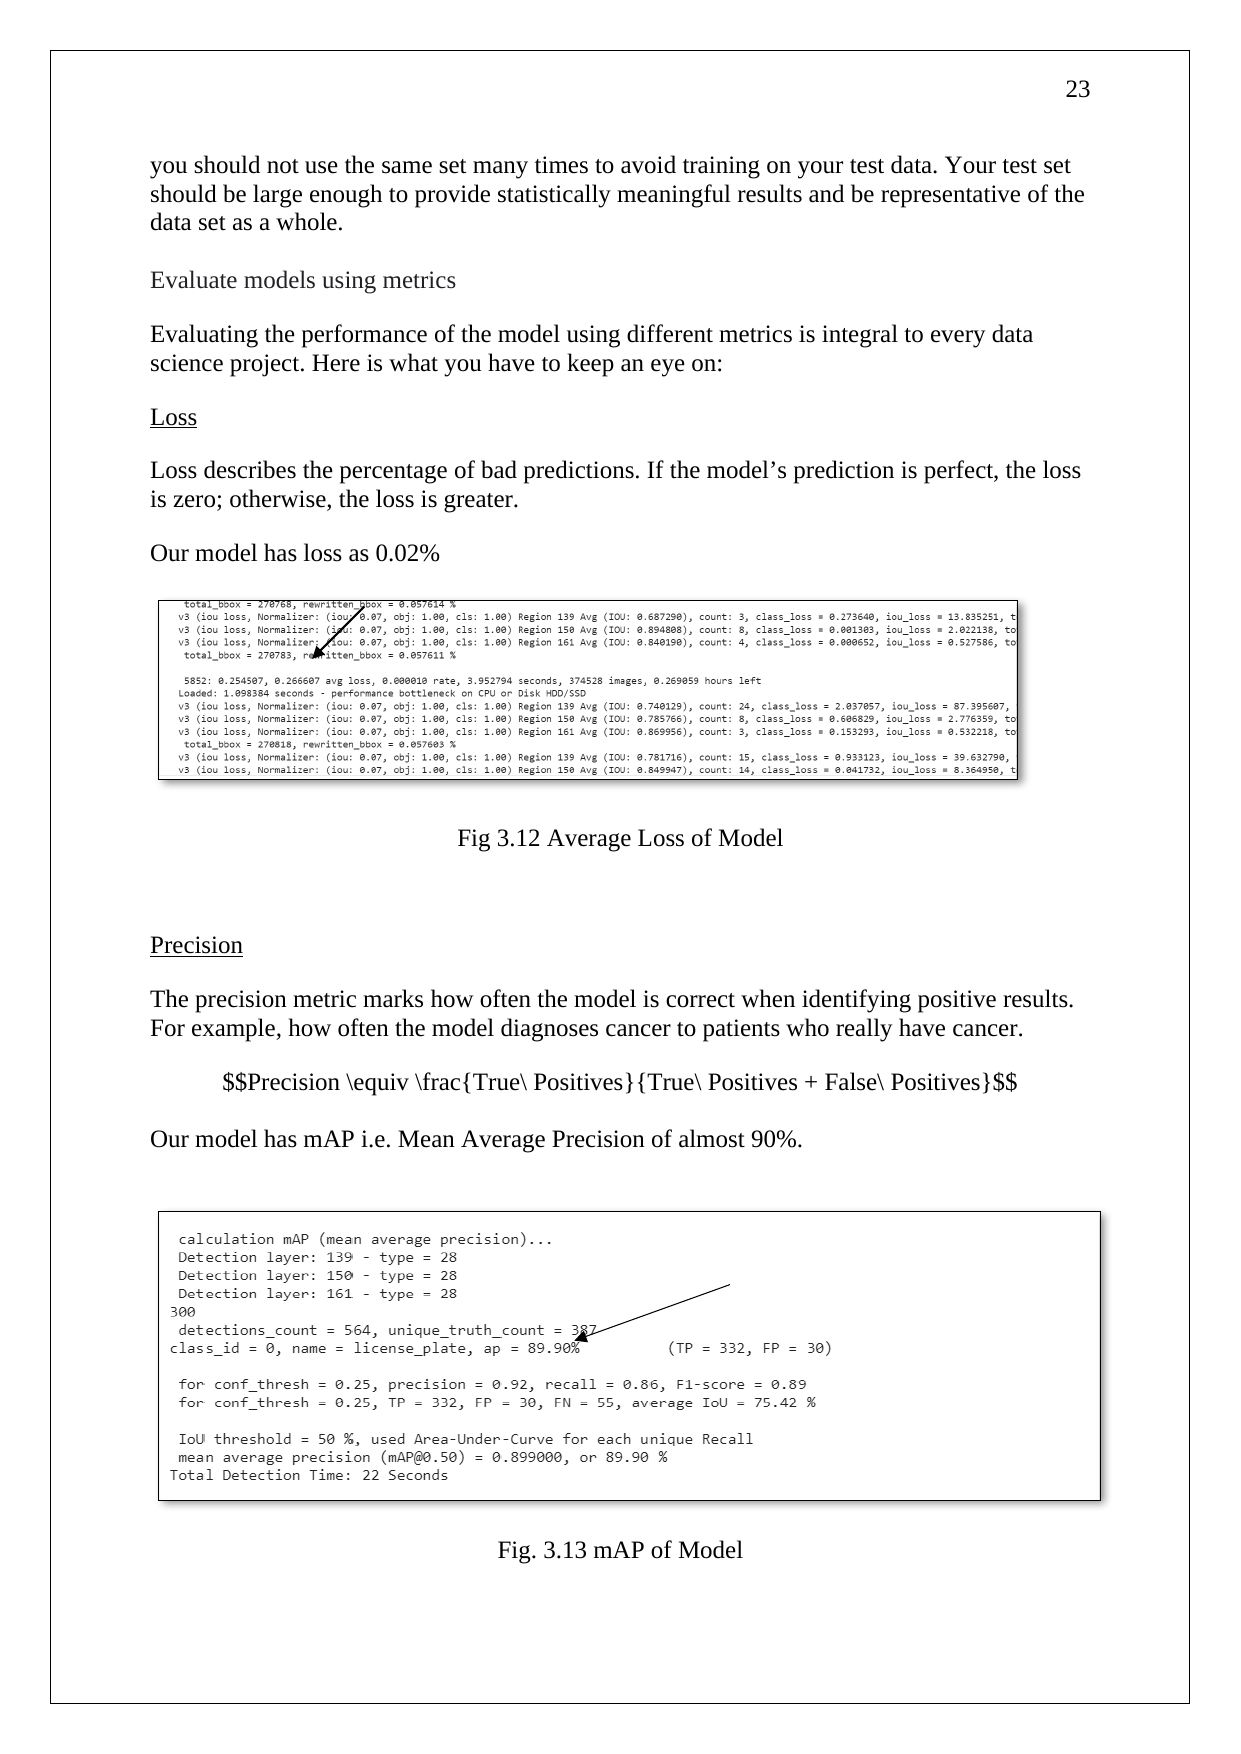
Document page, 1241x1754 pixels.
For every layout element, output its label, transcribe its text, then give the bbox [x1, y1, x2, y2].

text Fig. 3.13 mAP of Model [150, 1536, 1090, 1564]
text Evaluate models using metrics [150, 265, 1090, 294]
text Fig 3.12 Average Loss of Model [150, 823, 1090, 852]
picture [159, 1212, 1100, 1500]
picture [159, 601, 1017, 779]
text Our model has loss as 0.02% [150, 538, 1090, 567]
text Precision [150, 931, 1090, 959]
text The precision metric marks how often the model is correct when identifying positive results. For example, how often the model diagnoses cancer to patients who really have cancer. [150, 984, 1090, 1042]
text Our model has mAP i.e. Mean Average Precision of almost 90%. [150, 1124, 1090, 1153]
text Evaluating the performance of the model using different metrics is integral to every data science project. Here is what you have to keep an eye on: [150, 319, 1090, 377]
text Loss describes the percentage of bad predictions. If the model’s prediction is perfect, the loss is zero; otherwise, the loss is greater. [150, 455, 1090, 513]
text $$Precision \equiv \frac{True\ Positives}{True\ Positives + False\ Positives}$$ [150, 1067, 1090, 1096]
text Loss [150, 402, 1090, 430]
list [112, 150, 1090, 236]
